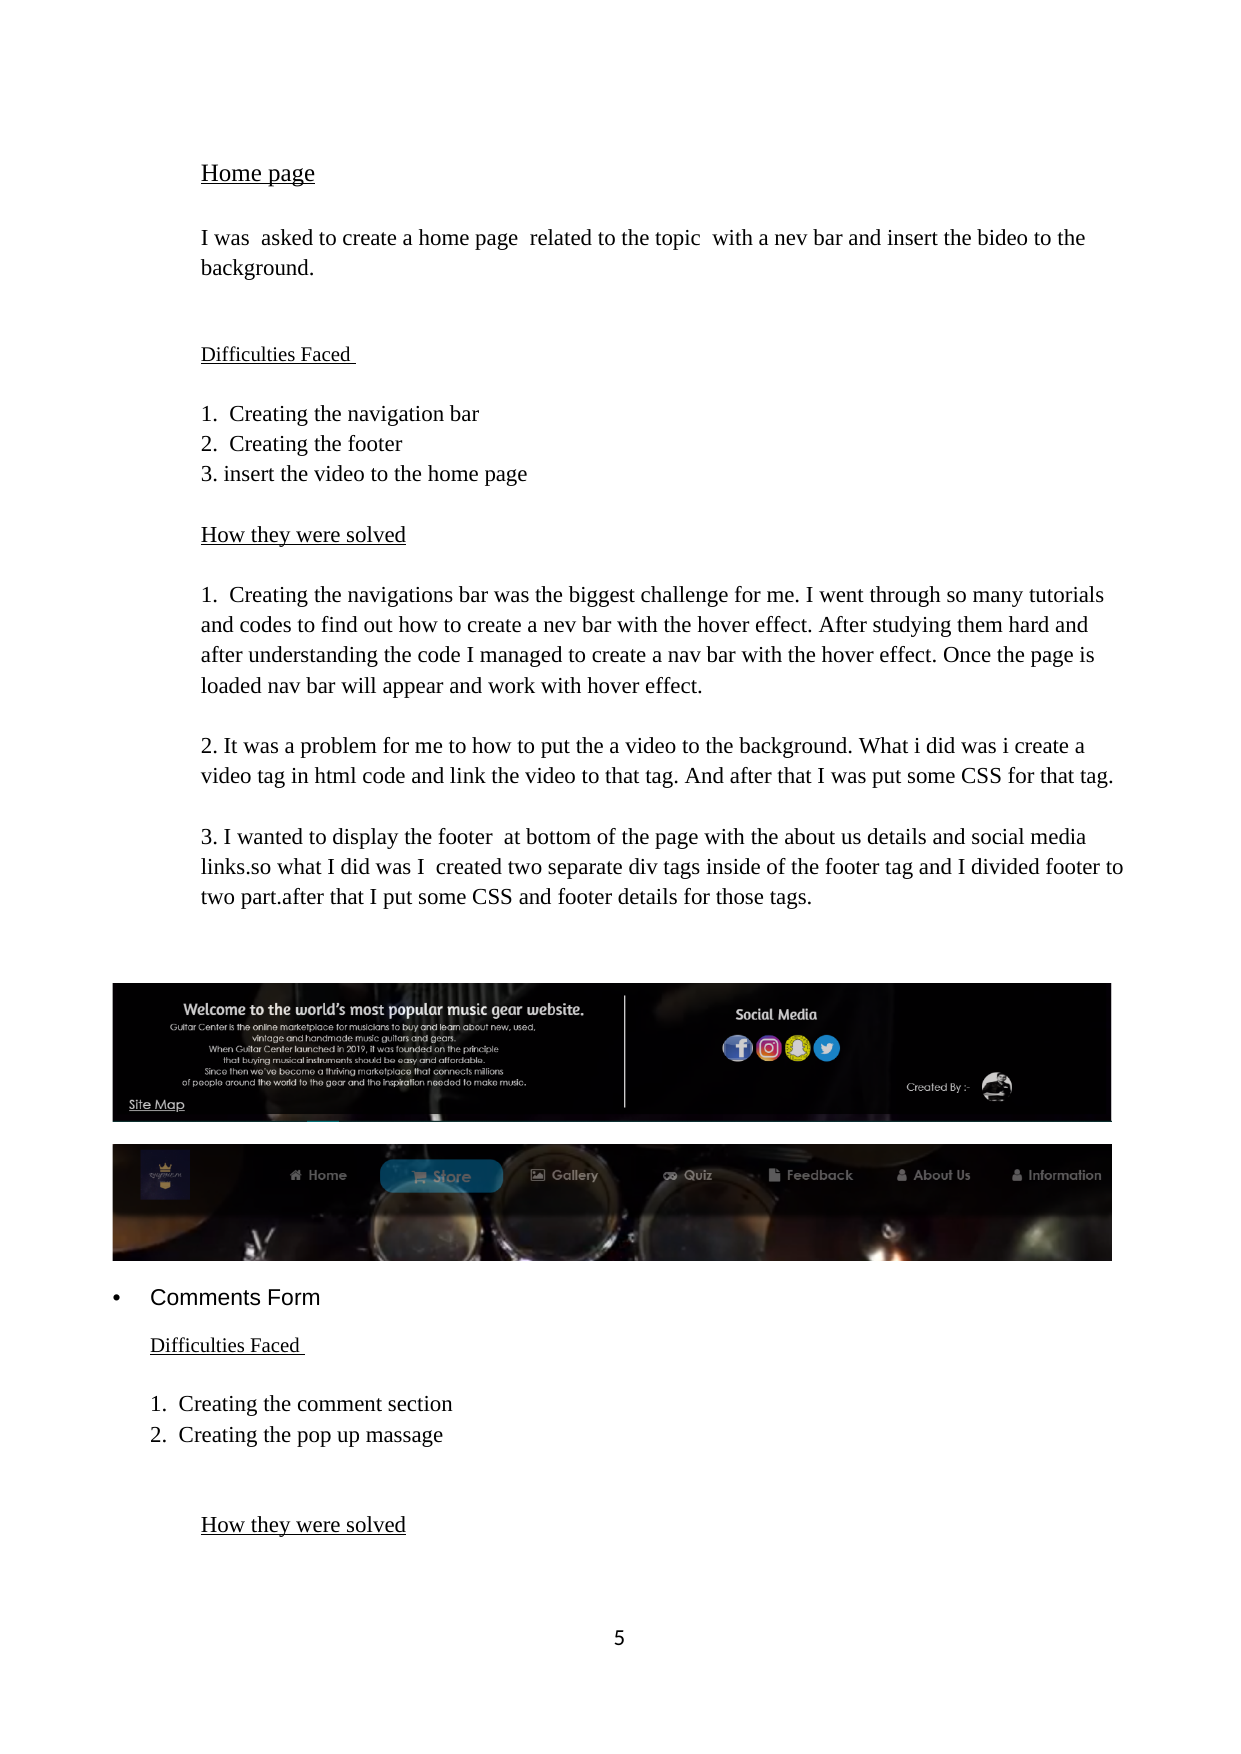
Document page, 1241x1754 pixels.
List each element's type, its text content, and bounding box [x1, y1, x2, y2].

list 1. Creating the navigation bar [201, 400, 1127, 426]
picture [112, 1144, 1112, 1261]
list Comments Form [112, 1283, 1129, 1310]
list 2. It was a problem for me to how to put the a video to the background. What i did was i create a video tag in html code and link the video to that tag. And after that I was put some CSS for that tag. [201, 732, 1127, 789]
list 3. insert the video to the home page [201, 460, 1127, 487]
list 1. Creating the comment section [150, 1391, 1127, 1417]
list 1. Creating the navigations bar was the biggest challenge for me. I went through so many tutorials and codes to find out how to create a nev bar with the hover effect. After studying them hard and after understanding the code I managed to create a nav bar with the hover effect. Once the page is loaded nav bar will appear and work with hover effect. [201, 581, 1127, 698]
list 3. I wanted to display the footer at bottom of the page with the about us details and social media links.so what I did was I created two separate div tags inside of the footer tag and I divided footer to two part.after that I put some CSS and footer details for those tags. [201, 823, 1127, 909]
list Difficulties Faced [201, 342, 1127, 366]
list I was asked to create a home page related to the topic with a nev bar and insert the bideo to the background. [201, 224, 1127, 280]
list How they were solved [201, 1511, 1127, 1538]
picture [112, 983, 1112, 1122]
list 2. Creating the pop up massage [150, 1421, 1127, 1447]
list Home page [201, 158, 1127, 186]
list How they were solved [201, 521, 1127, 547]
list 2. Creating the footer [201, 430, 1127, 456]
list Difficulties Faced [150, 1333, 1127, 1357]
